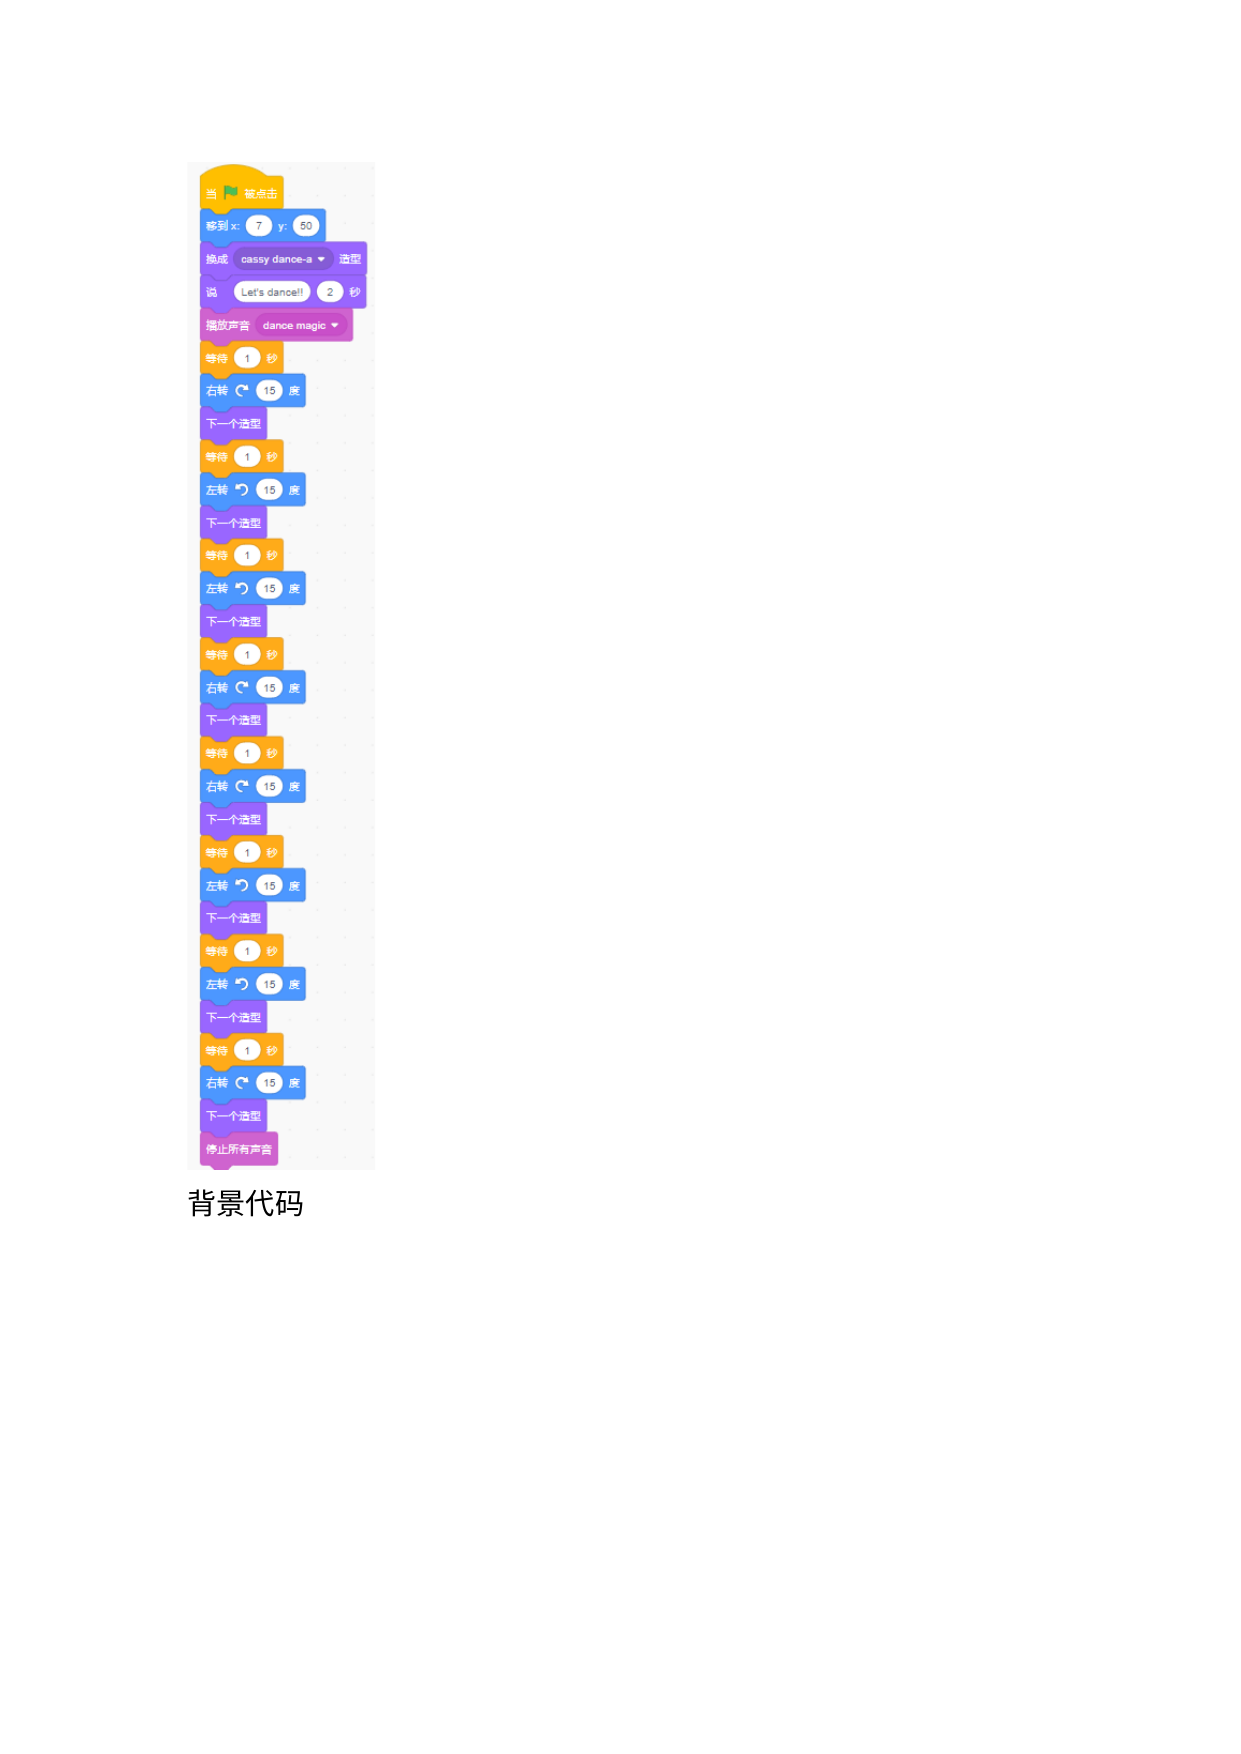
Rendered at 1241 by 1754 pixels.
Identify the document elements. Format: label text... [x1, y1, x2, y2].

text 背景代码 [187, 1169, 1053, 1234]
picture [187, 162, 376, 1170]
